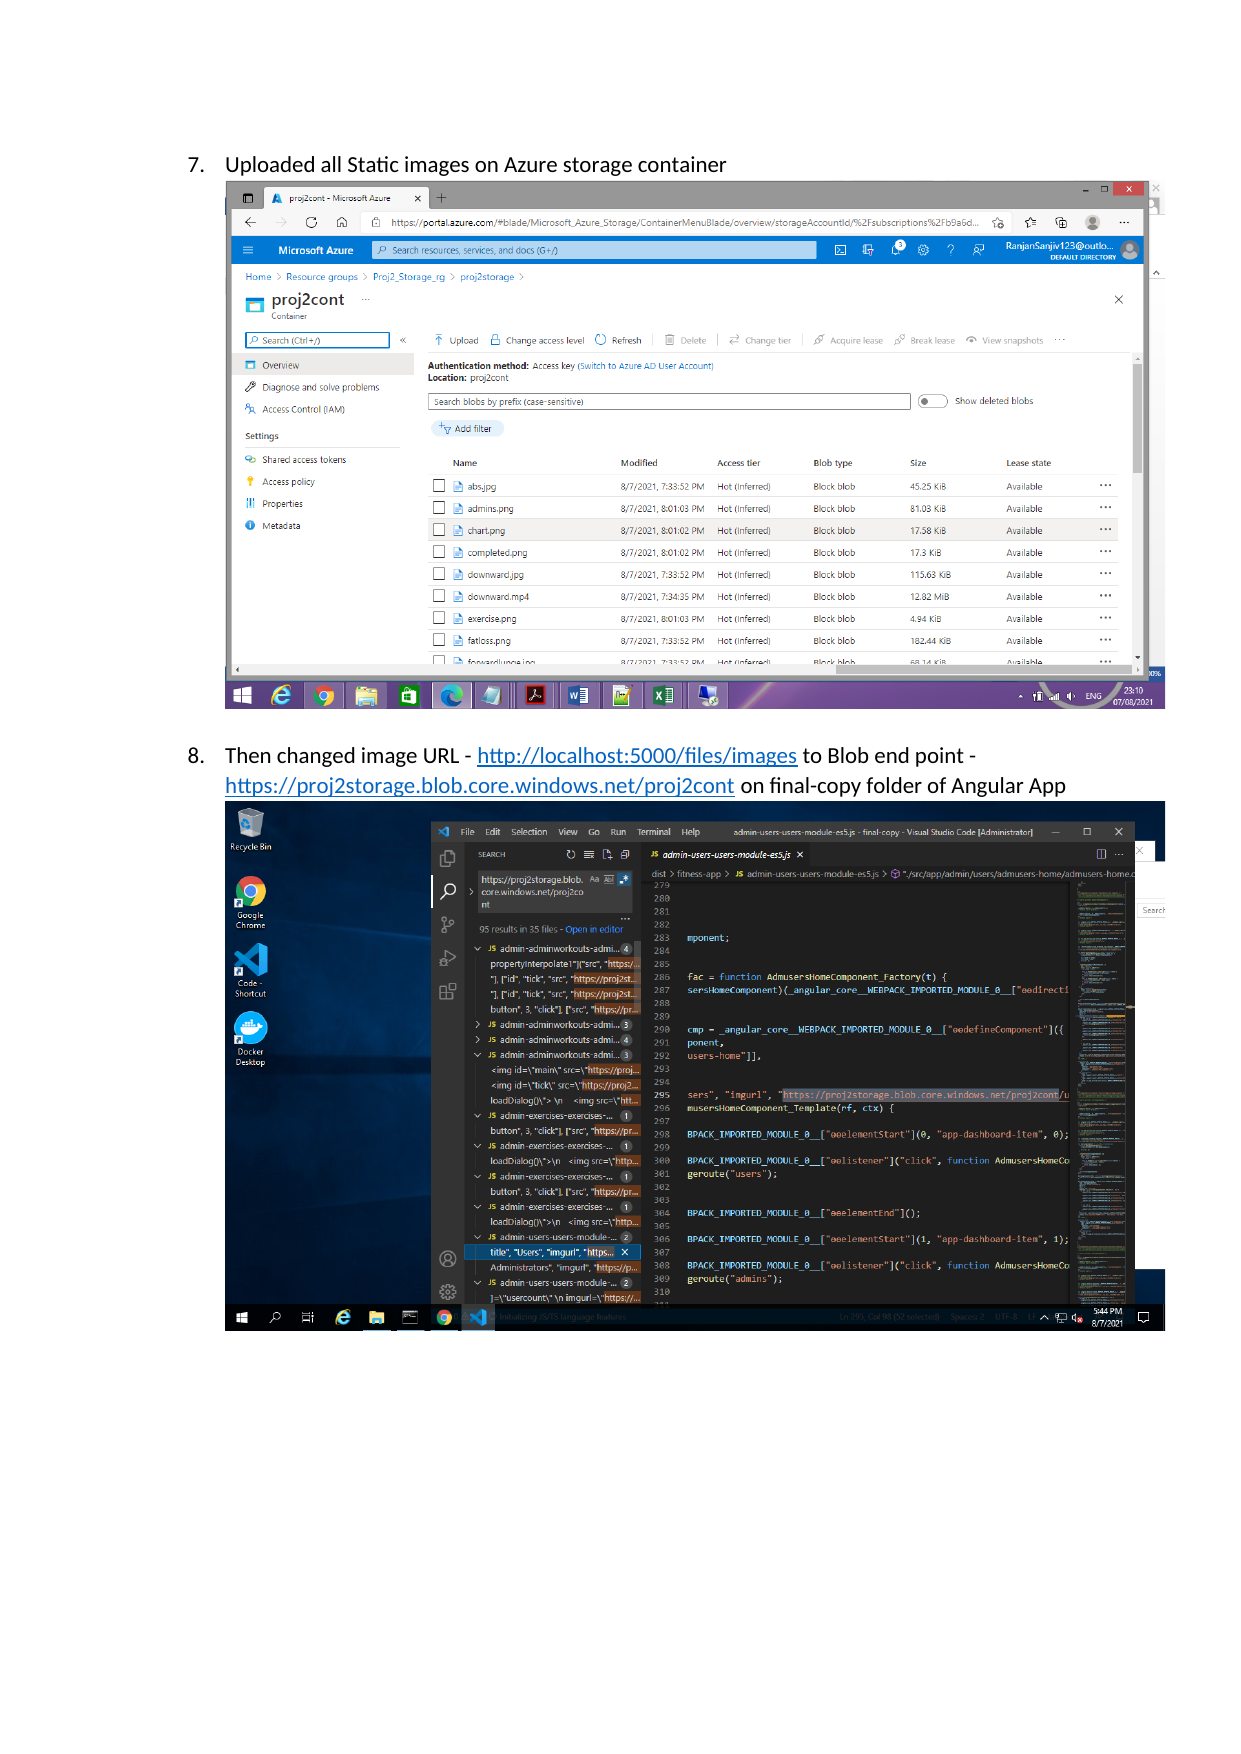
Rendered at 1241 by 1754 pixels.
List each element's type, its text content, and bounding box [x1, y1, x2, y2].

picture [225, 801, 1166, 1331]
picture [225, 180, 1166, 709]
list Then changed image URL - http://localhost:5000/files/images to Blob end point - https://proj2storage.blob.core.windows.net/proj2cont on final-copy folder of Angular App [187, 741, 1090, 799]
list Uploaded all Static images on Azure storage container [187, 150, 1090, 178]
